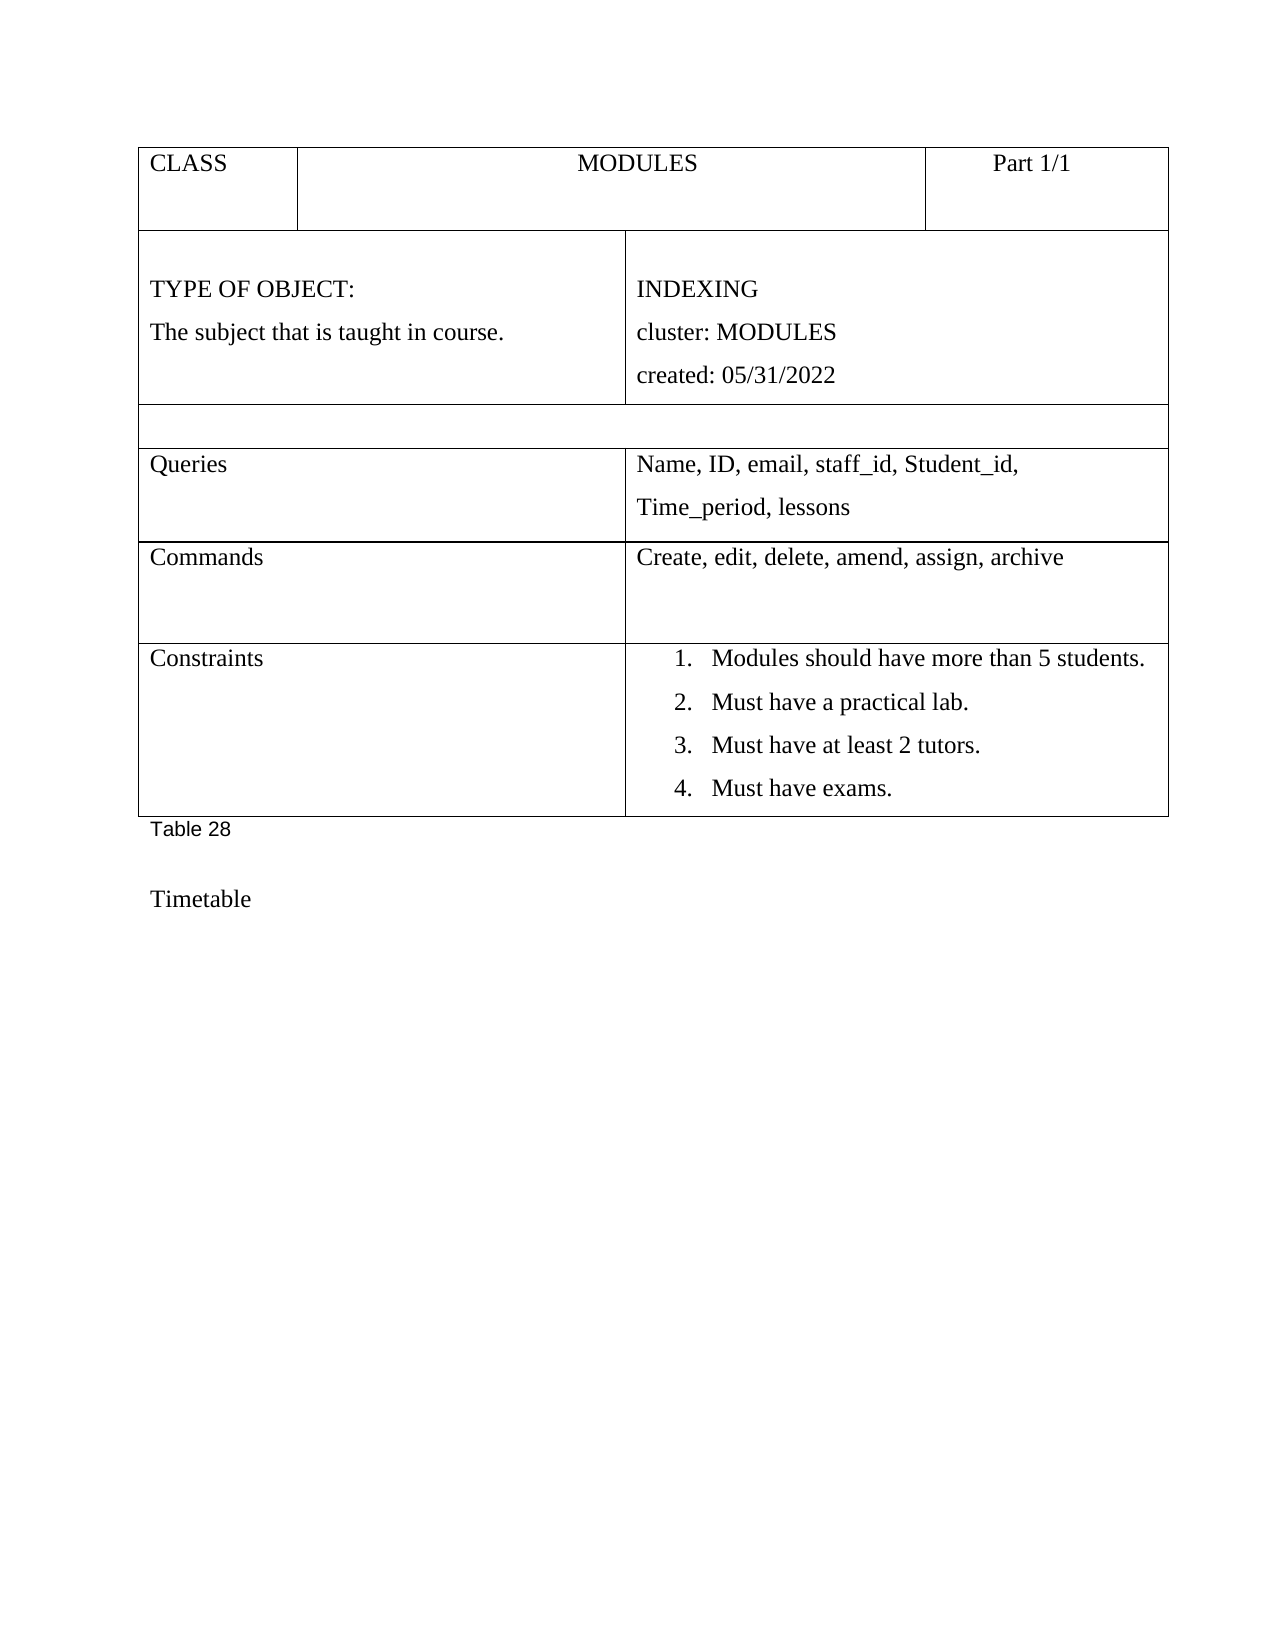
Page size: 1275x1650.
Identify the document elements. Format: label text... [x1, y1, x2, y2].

text Table 28 [150, 817, 1125, 841]
text Timetable [150, 884, 1125, 913]
table_cell Queries [139, 449, 625, 541]
table_cell TYPE OF OBJECT: The subject that is taught in course. [139, 231, 625, 404]
table_cell Commands [139, 543, 625, 642]
table_cell Create, edit, delete, amend, assign, archive [626, 543, 1168, 642]
table_header Part 1/1 [926, 148, 1168, 230]
table_cell Modules should have more than 5 students. Must have a practical lab. Must have at least 2 tutors. Must have exams. [626, 644, 1168, 816]
table_cell [139, 405, 1168, 448]
table_header CLASS [139, 148, 297, 230]
table_header MODULES [298, 148, 925, 230]
table_cell Name, ID, email, staff_id, Student_id, Time_period, lessons [626, 449, 1168, 541]
table_cell Constraints [139, 644, 625, 816]
table_cell INDEXING cluster: MODULES created: 05/31/2022 [626, 231, 1168, 404]
